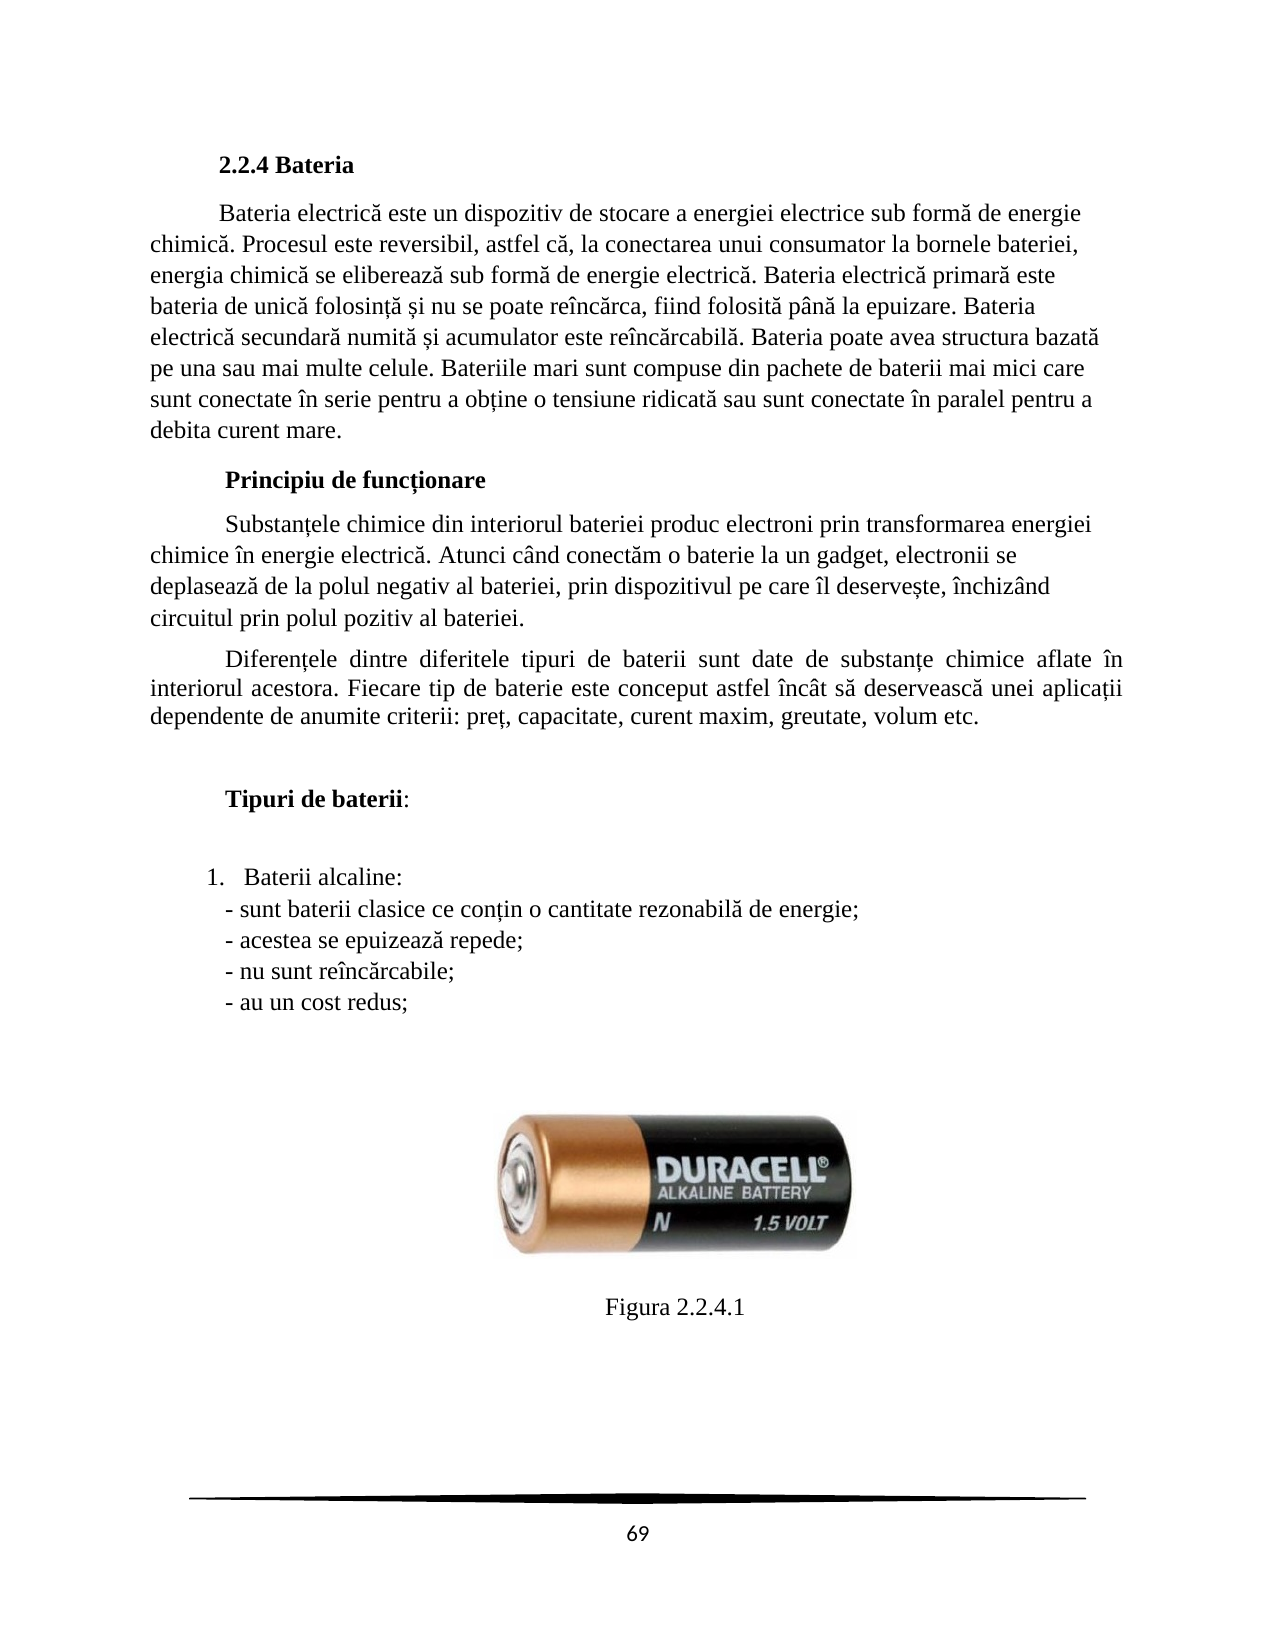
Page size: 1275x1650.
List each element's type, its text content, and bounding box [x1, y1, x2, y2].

text Diferențele dintre diferitele tipuri de baterii sunt date de substanțe chimice aflate în interiorul acestora. Fiecare tip de baterie este conceput astfel încât să deservească unei aplicații dependente de anumite criterii: preț, capacitate, curent maxim, greutate, volum etc. [150, 644, 1125, 730]
list - nu sunt reîncărcabile; [225, 954, 1125, 985]
list - sunt baterii clasice ce conțin o cantitate rezonabilă de energie; [225, 891, 1125, 922]
text Tipuri de baterii: [187, 782, 1125, 813]
list Baterii alcaline: [206, 860, 1125, 891]
text 2.2.4 Bateria [150, 150, 1125, 179]
list Figura 2.2.4.1 [225, 1289, 1125, 1321]
list - acestea se epuizează repede; [225, 922, 1125, 954]
text Bateria electrică este un dispozitiv de stocare a energiei electrice sub formă de energie chimică. Procesul este reversibil, astfel că, la conectarea unui consumator la bornele bateriei, energia chimică se eliberează sub formă de energie electrică. Bateria electrică primară este bateria de unică folosință și nu se poate reîncărca, fiind folosită până la epuizare. Bateria electrică secundară numită și acumulator este reîncărcabilă. Bateria poate avea structura bazată pe una sau mai multe celule. Bateriile mari sunt compuse din pachete de baterii mai mici care sunt conectate în serie pentru a obține o tensiune ridicată sau sunt conectate în paralel pentru a debita curent mare. [150, 198, 1125, 444]
text Principiu de funcționare [150, 463, 1125, 494]
list - au un cost redus; [225, 985, 1125, 1016]
text Substanțele chimice din interiorul bateriei produc electroni prin transformarea energiei chimice în energie electrică. Atunci când conectăm o baterie la un gadget, electronii se deplasează de la polul negativ al bateriei, prin dispozitivul pe care îl deservește, închizând circuitul prin polul pozitiv al bateriei. [150, 506, 1125, 631]
picture [493, 1110, 857, 1259]
